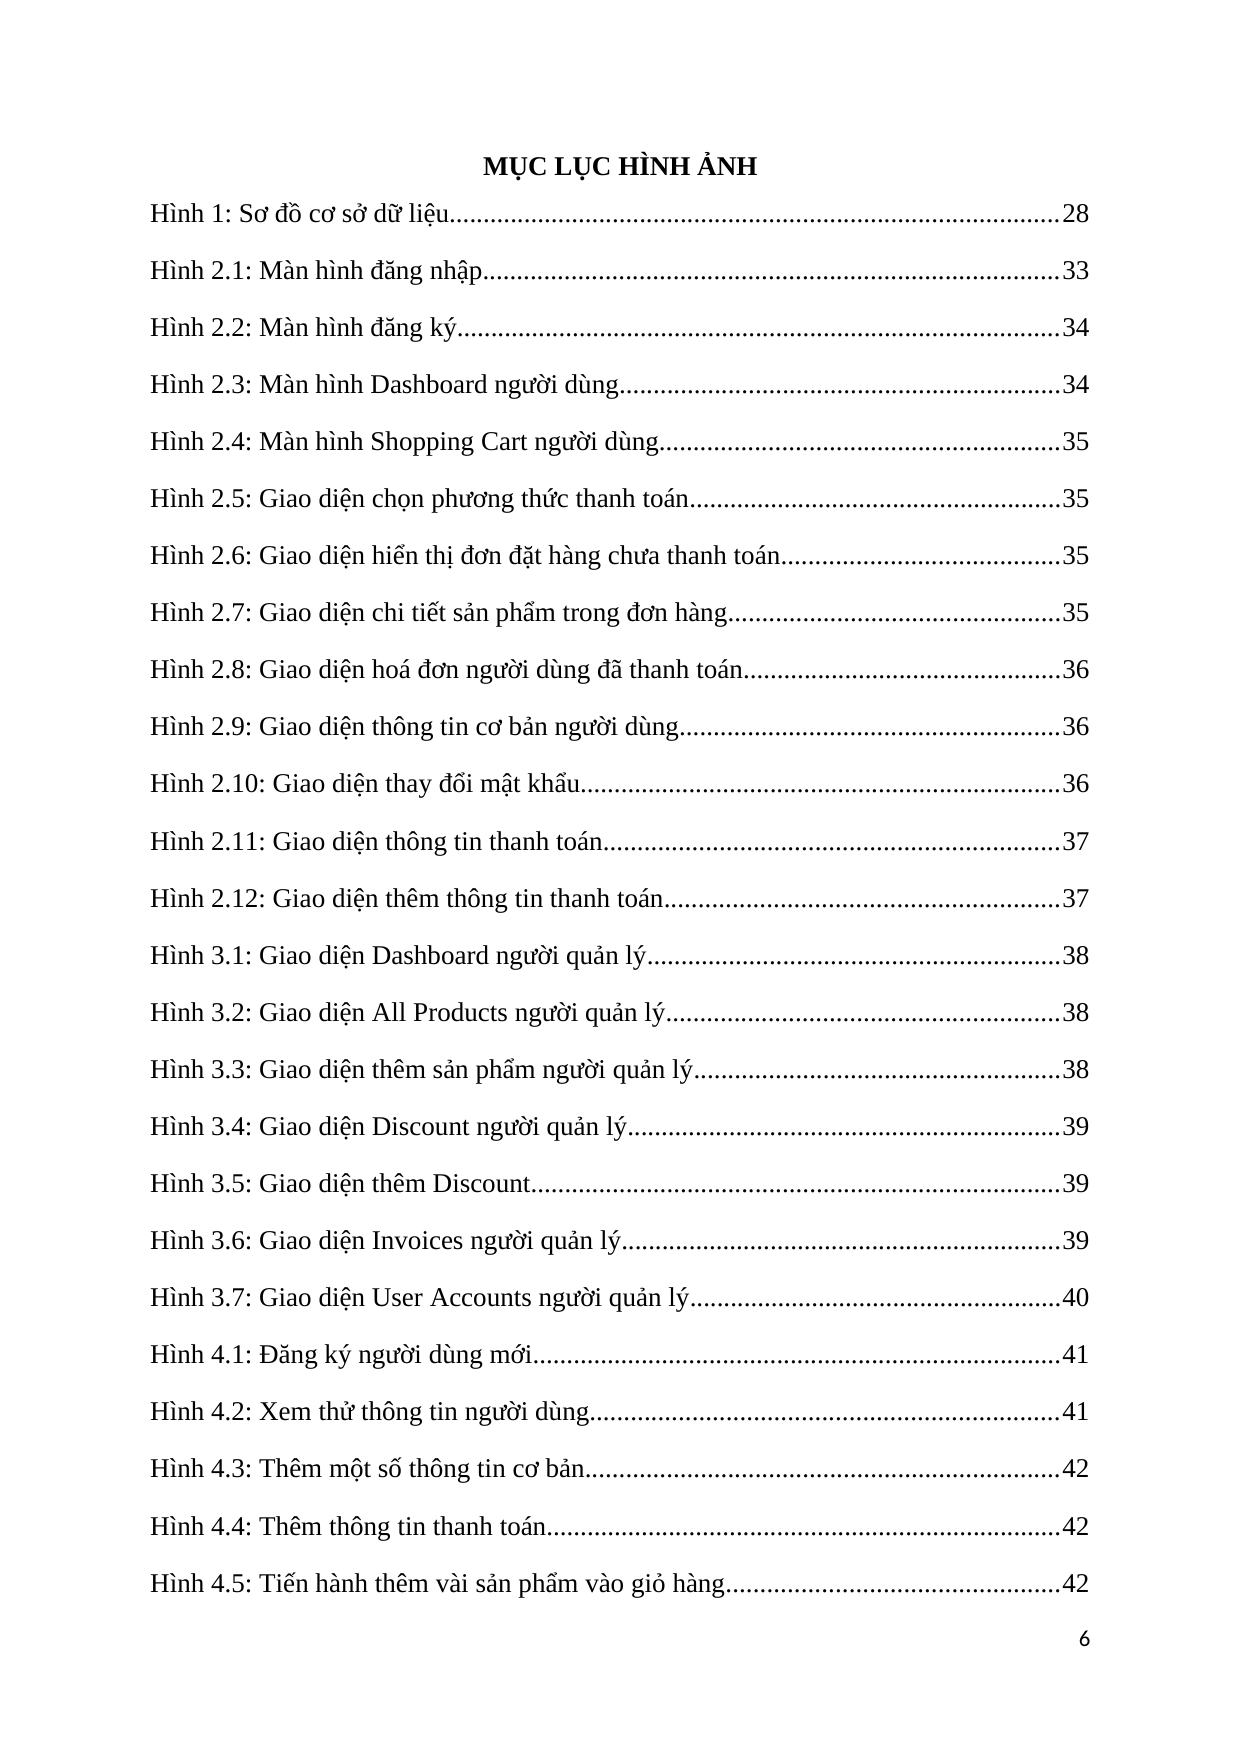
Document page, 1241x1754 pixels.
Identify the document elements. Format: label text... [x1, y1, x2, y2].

text Hình 2.8: Giao diện hoá đơn người dùng đã thanh toán 36 [150, 653, 1090, 684]
text Hình 4.2: Xem thử thông tin người dùng 41 [150, 1395, 1090, 1427]
text Hình 2.3: Màn hình Dashboard người dùng 34 [150, 368, 1090, 399]
text Hình 3.5: Giao diện thêm Discount 39 [150, 1167, 1090, 1198]
text Hình 4.4: Thêm thông tin thanh toán 42 [150, 1509, 1090, 1541]
text Hình 3.6: Giao diện Invoices người quản lý 39 [150, 1224, 1090, 1255]
text Hình 2.10: Giao diện thay đổi mật khẩu 36 [150, 767, 1090, 799]
text Hình 2.1: Màn hình đăng nhập 33 [150, 254, 1090, 285]
text Hình 3.2: Giao diện All Products người quản lý 38 [150, 996, 1090, 1027]
text Hình 3.4: Giao diện Discount người quản lý 39 [150, 1110, 1090, 1141]
text Hình 2.5: Giao diện chọn phương thức thanh toán 35 [150, 482, 1090, 513]
text Hình 1: Sơ đồ cơ sở dữ liệu 28 [150, 197, 1090, 228]
text Hình 4.3: Thêm một số thông tin cơ bản 42 [150, 1452, 1090, 1484]
text Hình 4.5: Tiến hành thêm vài sản phẩm vào giỏ hàng 42 [150, 1567, 1090, 1598]
text Hình 2.9: Giao diện thông tin cơ bản người dùng 36 [150, 710, 1090, 742]
text Hình 3.3: Giao diện thêm sản phẩm người quản lý 38 [150, 1053, 1090, 1084]
text Hình 2.12: Giao diện thêm thông tin thanh toán 37 [150, 882, 1090, 913]
subtitle MỤC LỤC HÌNH ẢNH [150, 150, 1090, 181]
text Hình 2.7: Giao diện chi tiết sản phẩm trong đơn hàng 35 [150, 596, 1090, 627]
text Hình 2.11: Giao diện thông tin thanh toán 37 [150, 824, 1090, 856]
text Hình 3.1: Giao diện Dashboard người quản lý 38 [150, 939, 1090, 970]
text Hình 3.7: Giao diện User Accounts người quản lý 40 [150, 1281, 1090, 1312]
text Hình 2.2: Màn hình đăng ký 34 [150, 311, 1090, 342]
text Hình 2.4: Màn hình Shopping Cart người dùng 35 [150, 425, 1090, 456]
text Hình 4.1: Đăng ký người dùng mới 41 [150, 1338, 1090, 1369]
text Hình 2.6: Giao diện hiển thị đơn đặt hàng chưa thanh toán 35 [150, 539, 1090, 570]
